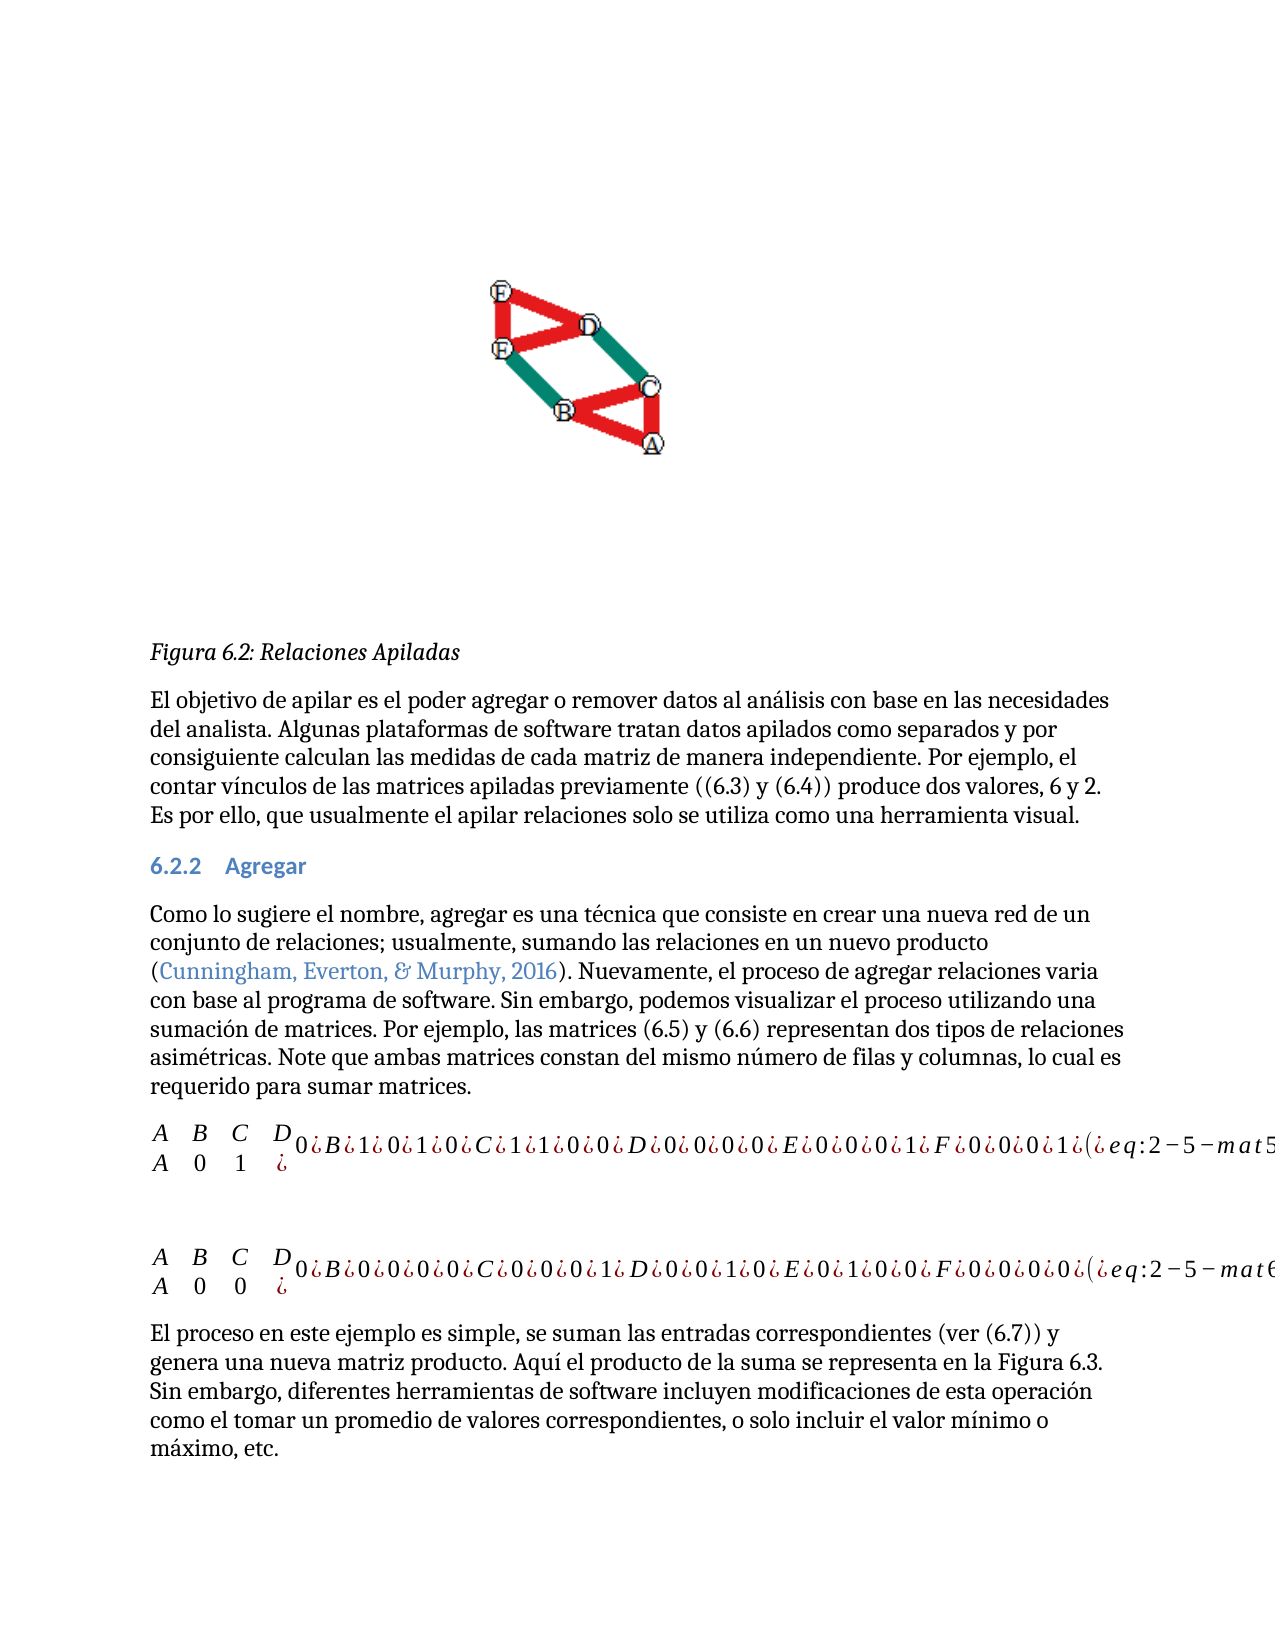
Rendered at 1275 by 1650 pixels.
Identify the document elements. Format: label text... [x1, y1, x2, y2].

text Figura 6.2: Relaciones Apiladas [150, 638, 1125, 667]
subtitle 6.2.2 Agregar [150, 850, 1125, 881]
text El proceso en este ejemplo es simple, se suman las entradas correspondientes (ver (6.7)) y genera una nueva matriz producto. Aquí el producto de la suma se representa en la Figura 6.3. Sin embargo, diferentes herramientas de software incluyen modificaciones de esta operación como el tomar un promedio de valores correspondientes, o solo incluir el valor mínimo o máximo, etc. [150, 1319, 1125, 1463]
picture [168, 150, 927, 618]
text El objetivo de apilar es el poder agregar o remover datos al análisis con base en las necesidades del analista. Algunas plataformas de software tratan datos apilados como separados y por consiguiente calculan las medidas de cada matriz de manera independiente. Por ejemplo, el contar vínculos de las matrices apiladas previamente ((6.3) y (6.4)) produce dos valores, 6 y 2. Es por ello, que usualmente el apilar relaciones solo se utiliza como una herramienta visual. [150, 686, 1125, 829]
text Como lo sugiere el nombre, agregar es una técnica que consiste en crear una nueva red de un conjunto de relaciones; usualmente, sumando las relaciones en un nuevo producto (Cunningham, Everton, & Murphy, 2016). Nuevamente, el proceso de agregar relaciones varia con base al programa de software. Sin embargo, podemos visualizar el proceso utilizando una sumación de matrices. Por ejemplo, las matrices (6.5) y (6.6) representan dos tipos de relaciones asimétricas. Note que ambas matrices constan del mismo número de filas y columnas, lo cual es requerido para sumar matrices. [150, 899, 1125, 1101]
